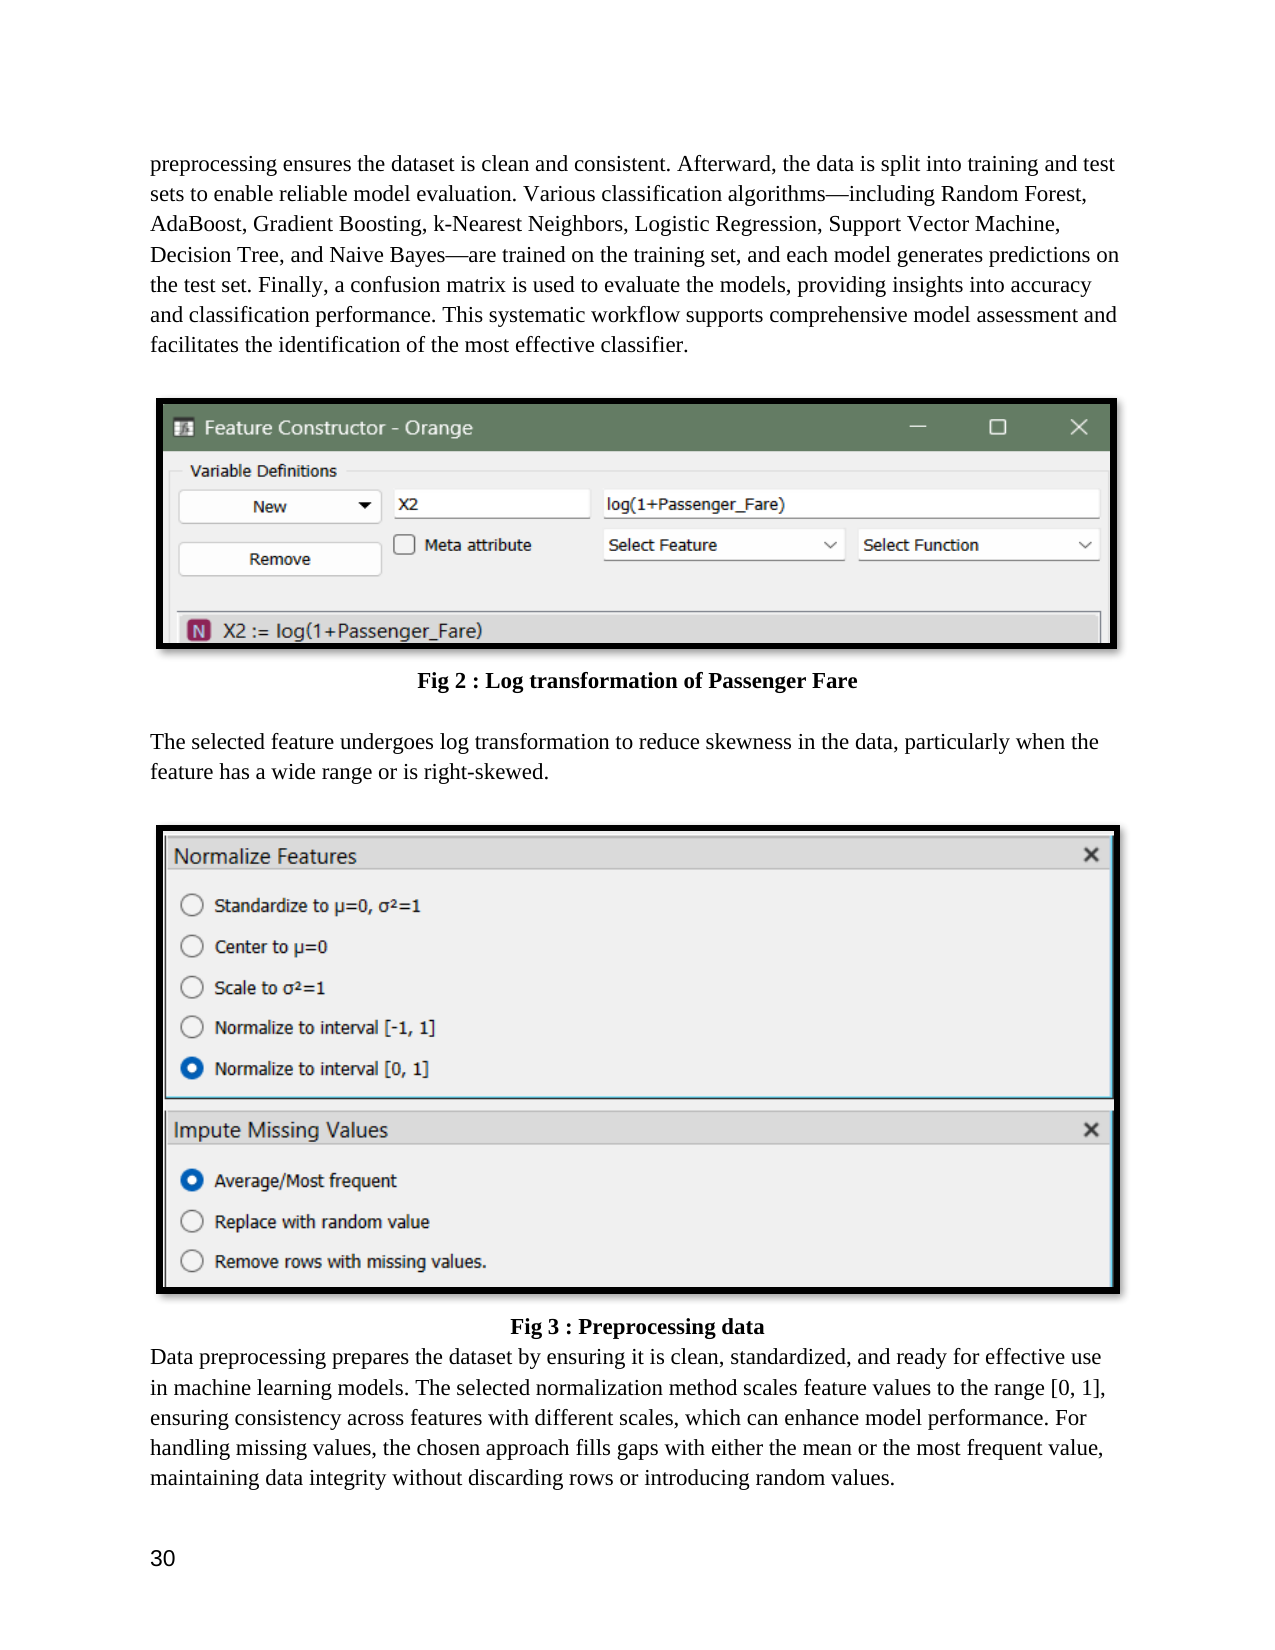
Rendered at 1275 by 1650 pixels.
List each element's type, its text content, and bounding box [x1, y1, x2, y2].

picture [163, 404, 1110, 643]
text Fig 2 : Log transformation of Passenger Fare [150, 667, 1125, 694]
text The selected feature undergoes log transformation to reduce skewness in the data, particularly when the feature has a wide range or is right-skewed. [150, 728, 1125, 784]
text Data preprocessing prepares the dataset by ensuring it is clean, standardized, and ready for effective use in machine learning models. The selected normalization method scales feature values to the range [0, 1], ensuring consistency across features with different scales, which can enhance model performance. For handling missing values, the chosen approach fills gaps with either the mean or the most frequent value, maintaining data integrity without discarding rows or introducing random values. [150, 1343, 1125, 1491]
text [150, 150, 1125, 358]
picture [163, 831, 1114, 1287]
text Fig 3 : Preprocessing data [150, 1313, 1125, 1339]
